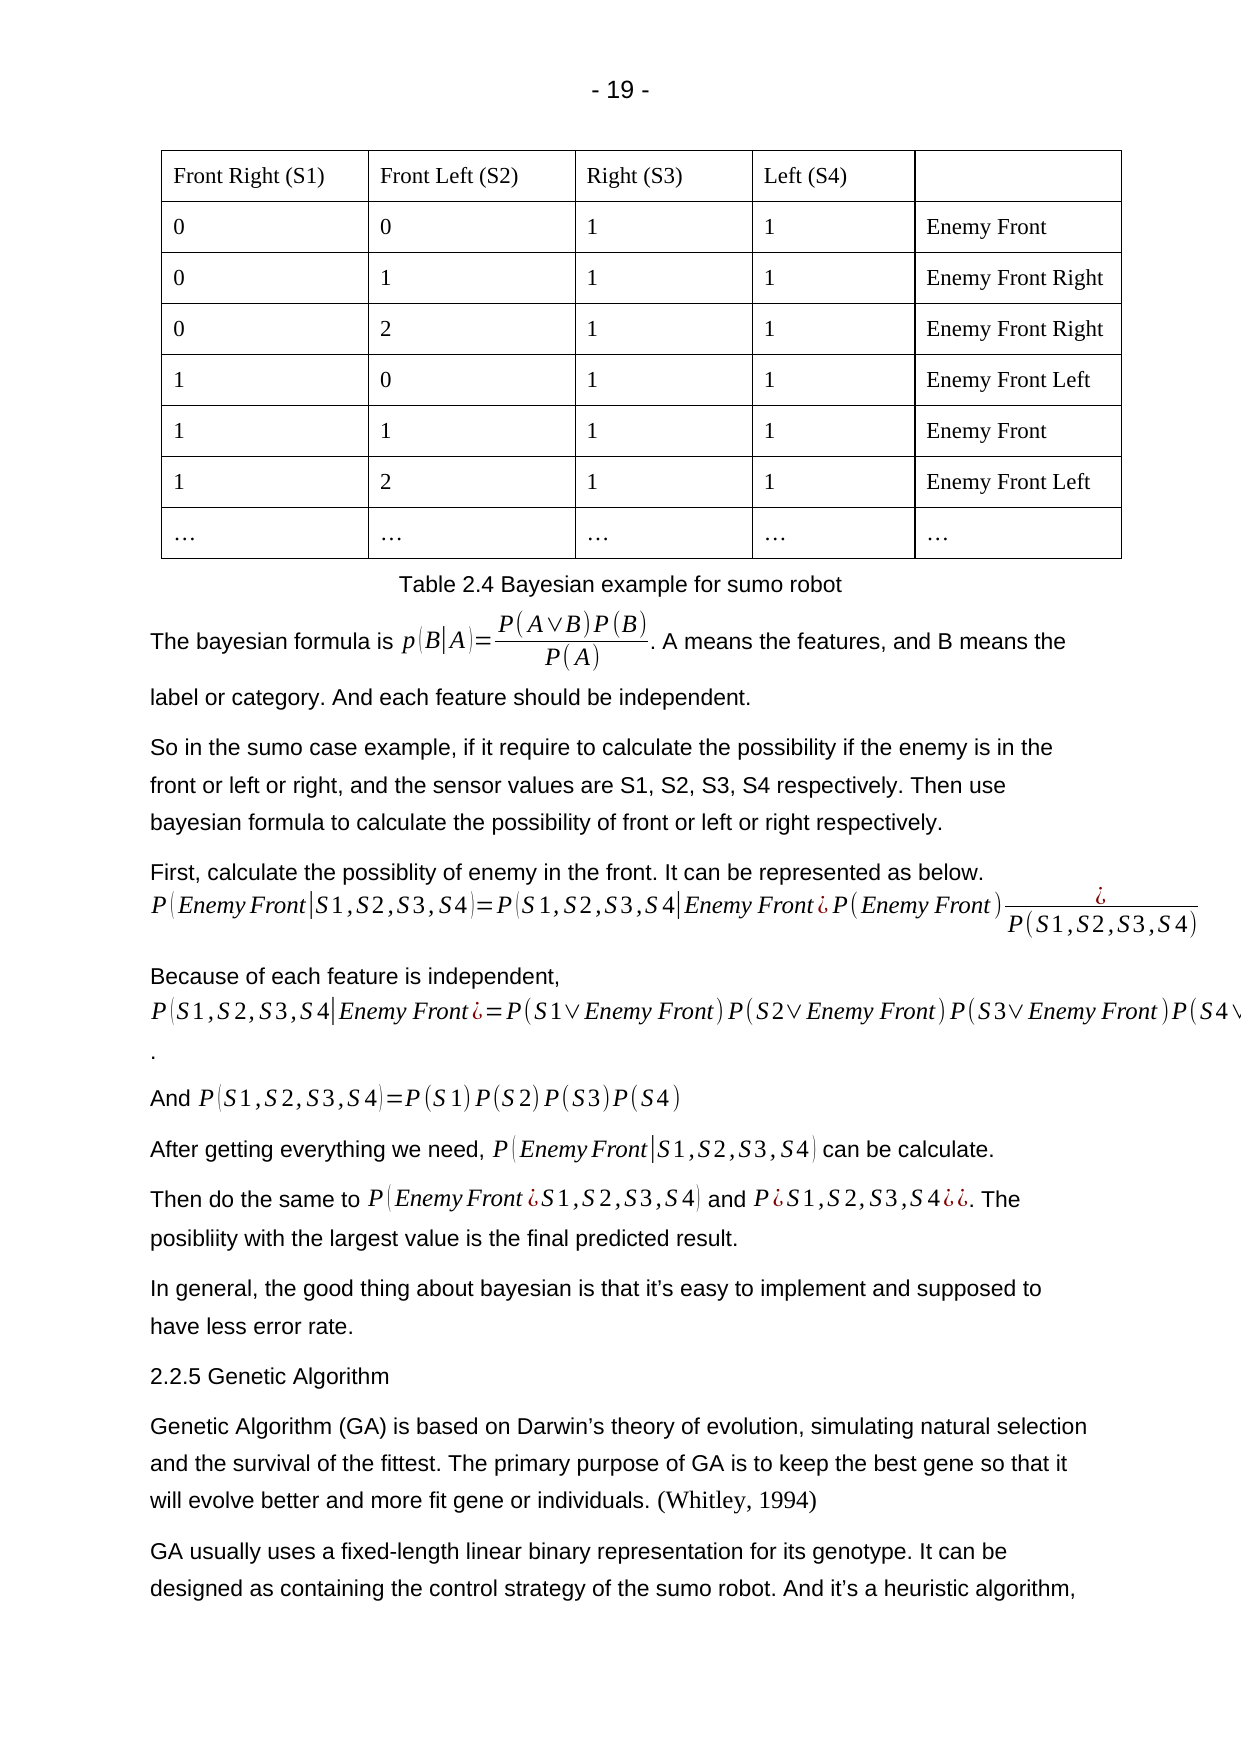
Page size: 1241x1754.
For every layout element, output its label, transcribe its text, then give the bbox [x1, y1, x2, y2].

text Table 2.4 Bayesian example for sumo robot [150, 559, 1090, 597]
table_cell 0 [369, 202, 575, 252]
table_cell … [162, 508, 368, 558]
table_cell … [576, 508, 752, 558]
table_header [162, 151, 368, 201]
table_cell 1 [576, 304, 752, 354]
table_cell 1 [753, 457, 914, 507]
table_cell 1 [576, 202, 752, 252]
text The bayesian formula is . A means the features, and B means the label or category. And each feature should be independent. [150, 609, 1090, 711]
table_cell 1 [753, 304, 914, 354]
text In general, the good thing about bayesian is that it’s easy to implement and supposed to have less error rate. [150, 1264, 1090, 1339]
table_cell 1 [576, 406, 752, 456]
table_cell 1 [369, 406, 575, 456]
table_cell Enemy Front Right [916, 304, 1121, 354]
table_cell Enemy Front [916, 202, 1121, 252]
table_cell 1 [576, 253, 752, 303]
text 2.2.5 Genetic Algorithm [150, 1352, 1090, 1389]
text Genetic Algorithm (GA) is based on Darwin’s theory of evolution, simulating natural selection and the survival of the fittest. The primary purpose of GA is to keep the best gene so that it will evolve better and more fit gene or individuals. (Whitley, 1994) [150, 1402, 1090, 1514]
text Then do the same to and . The posibliity with the largest value is the final predicted result. [150, 1177, 1090, 1252]
text Because of each feature is independent, . [150, 952, 1090, 1064]
table_cell 0 [369, 355, 575, 405]
table_cell 0 [162, 304, 368, 354]
table_cell 1 [576, 457, 752, 507]
table_cell Enemy Front Left [916, 355, 1121, 405]
table_cell Enemy Front [916, 406, 1121, 456]
table_cell 1 [576, 355, 752, 405]
table_header Label [916, 151, 1121, 201]
table_cell 0 [162, 253, 368, 303]
table_cell 1 [753, 355, 914, 405]
table_cell … [369, 508, 575, 558]
table_cell Enemy Front Right [916, 253, 1121, 303]
table_cell 2 [369, 304, 575, 354]
text So in the sumo case example, if it require to calculate the possibility if the enemy is in the front or left or right, and the sensor values are S1, S2, S3, S4 respectively. Then use bayesian formula to calculate the possibility of front or left or right respectively. [150, 723, 1090, 836]
text And [150, 1077, 1090, 1114]
text First, calculate the possiblity of enemy in the front. It can be represented as below. [150, 848, 1090, 939]
table_cell … [916, 508, 1121, 558]
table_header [576, 151, 752, 201]
table_cell 2 [369, 457, 575, 507]
table_cell 1 [162, 355, 368, 405]
text After getting everything we need, can be calculate. [150, 1127, 1090, 1164]
table_cell 1 [753, 253, 914, 303]
table_cell 1 [753, 202, 914, 252]
table_cell 1 [162, 457, 368, 507]
table_cell 1 [162, 406, 368, 456]
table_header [369, 151, 575, 201]
table_cell 1 [753, 406, 914, 456]
table_cell 0 [162, 202, 368, 252]
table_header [753, 151, 914, 201]
table_cell … [753, 508, 914, 558]
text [150, 1527, 1090, 1602]
table_cell Enemy Front Left [916, 457, 1121, 507]
table_cell 1 [369, 253, 575, 303]
